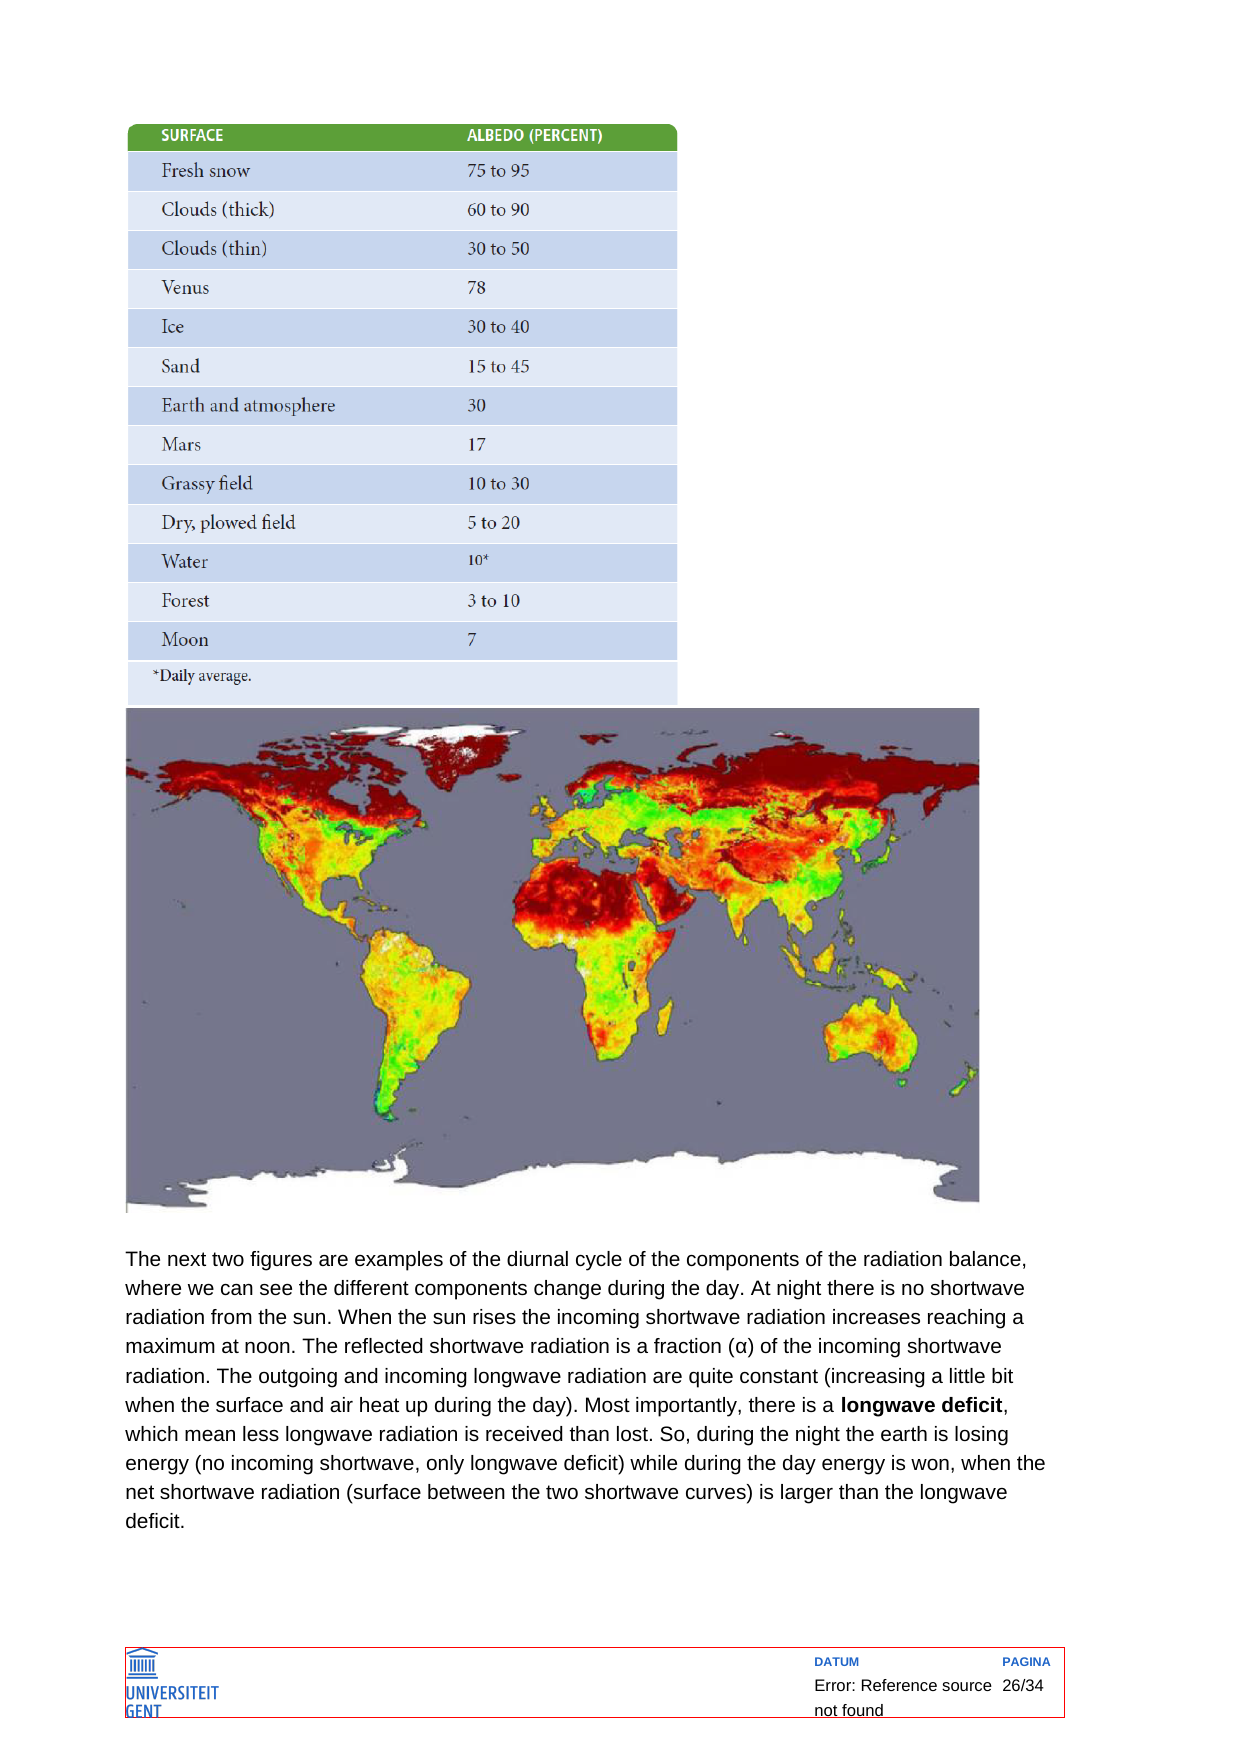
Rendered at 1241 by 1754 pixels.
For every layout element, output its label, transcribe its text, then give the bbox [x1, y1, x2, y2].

picture [125, 124, 980, 1213]
picture [95, 1623, 252, 1749]
text The next two figures are examples of the diurnal cycle of the components of the radiation balance, where we can see the different components change during the day. At night there is no shortwave radiation from the sun. When the sun rises the incoming shortwave radiation increases reaching a maximum at noon. The reflected shortwave radiation is a fraction (α) of the incoming shortwave radiation. The outgoing and incoming longwave radiation are quite constant (increasing a little bit when the surface and air heat up during the day). Most importantly, there is a longwave deficit, which mean less longwave radiation is received than lost. So, during the night the earth is losing energy (no incoming shortwave, only longwave deficit) while during the day energy is won, when the net shortwave radiation (surface between the two shortwave curves) is larger than the longwave deficit. [125, 1242, 1065, 1533]
